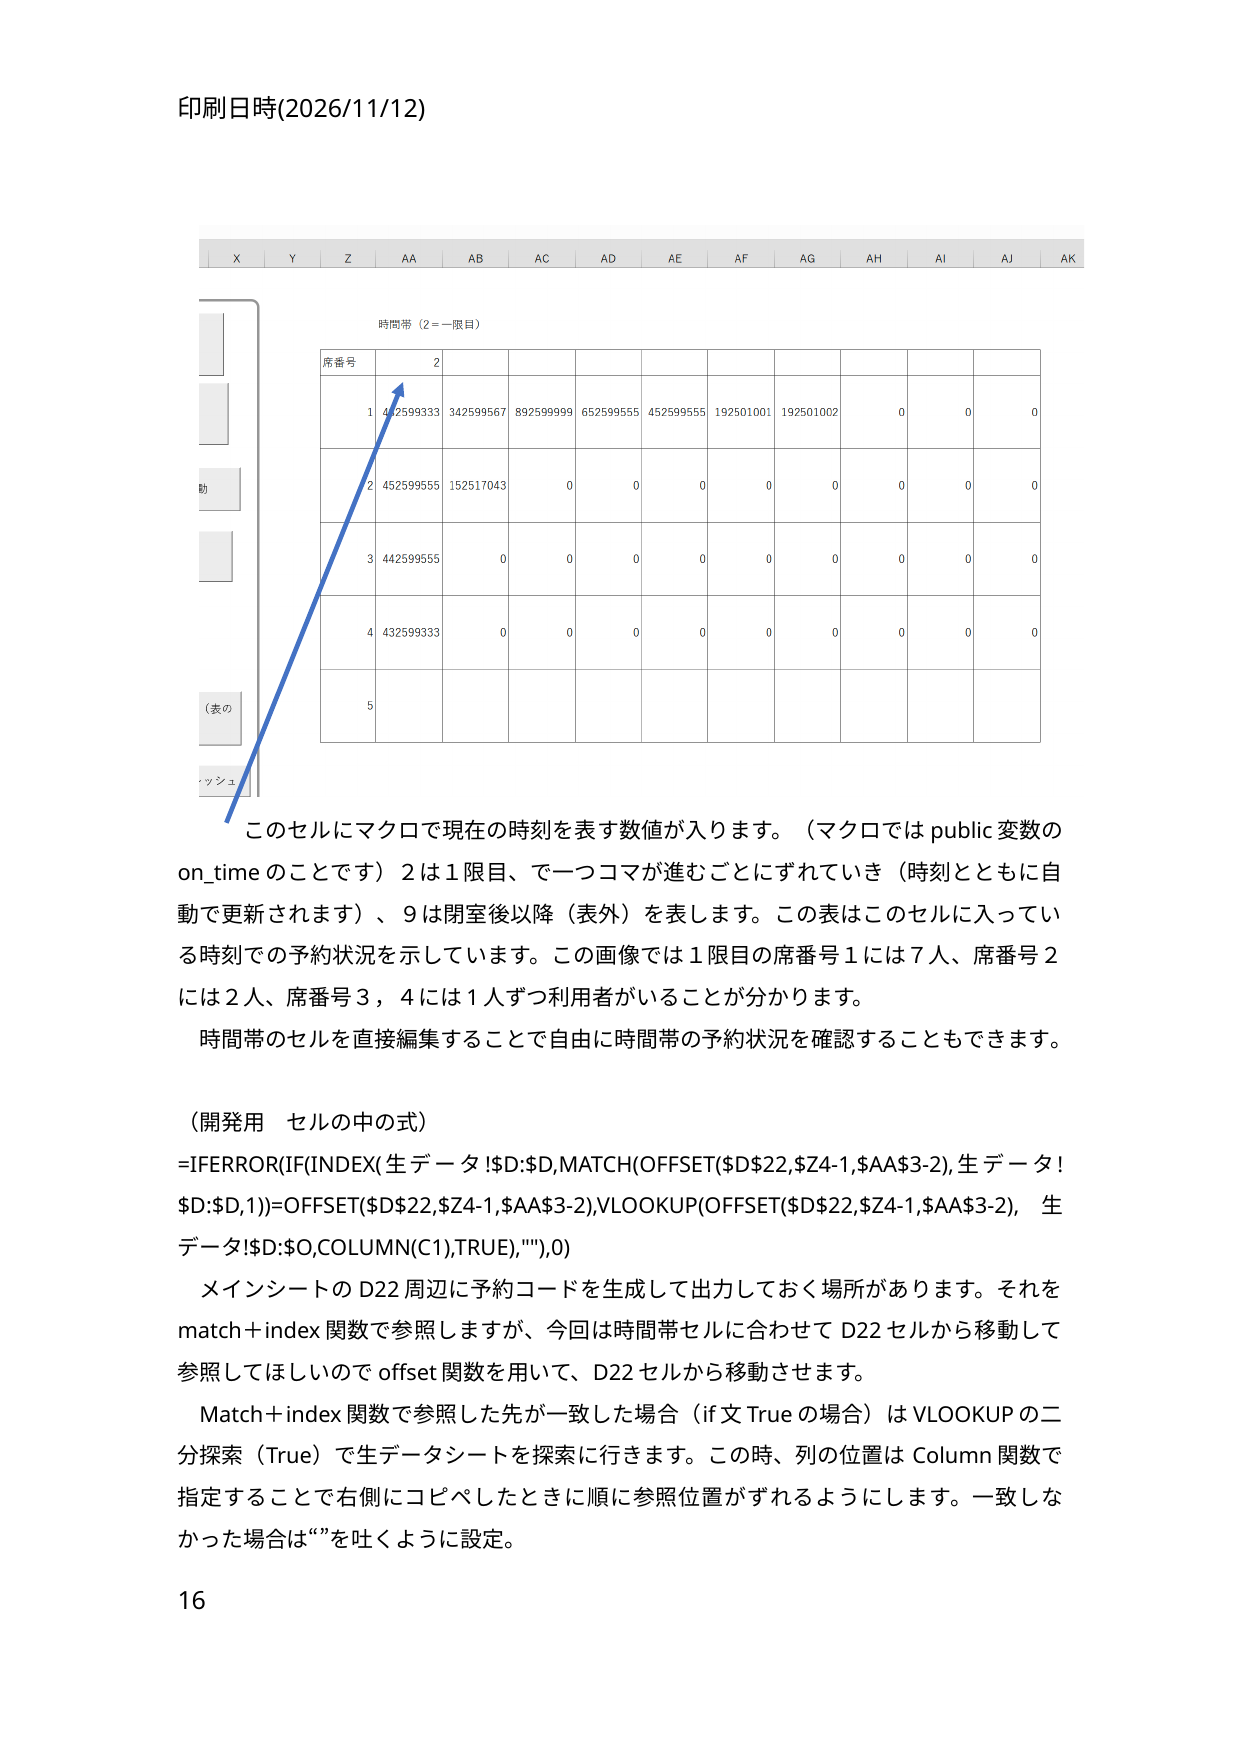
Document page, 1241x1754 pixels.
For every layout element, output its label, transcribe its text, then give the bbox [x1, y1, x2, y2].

text メインシートのD22周辺に予約コードを生成して出力しておく場所があります。それをmatch＋index関数で参照しますが、今回は時間帯セルに合わせてD22セルから移動して参照してほしいのでoffset関数を用いて、D22セルから移動させます。 [177, 1267, 1063, 1392]
text 時間帯のセルを直接編集することで自由に時間帯の予約状況を確認することもできます。 [177, 1017, 1063, 1058]
text （開発用 セルの中の式） [177, 1100, 1063, 1142]
text =IFERROR(IF(INDEX(生データ!$D:$D,MATCH(OFFSET($D$22,$Z4-1,$AA$3-2),生データ!$D:$D,1))=OFFSET($D$22,$Z4-1,$AA$3-2),VLOOKUP(OFFSET($D$22,$Z4-1,$AA$3-2),生データ!$D:$O,COLUMN(C1),TRUE),""),0) [177, 1142, 1063, 1267]
text このセルにマクロで現在の時刻を表す数値が入ります。（マクロではpublic変数のon_timeのことです）２は１限目、で一つコマが進むごとにずれていき（時刻とともに自動で更新されます）、９は閉室後以降（表外）を表します。この表はこのセルに入っている時刻での予約状況を示しています。この画像では１限目の席番号１には７人、席番号２には２人、席番号３，４には1人ずつ利用者がいることが分かります。 [177, 808, 1063, 1017]
picture [199, 225, 1085, 797]
text Match＋index関数で参照した先が一致した場合（if文Trueの場合）はVLOOKUPの二分探索（True）で生データシートを探索に行きます。この時、列の位置はColumn関数で指定することで右側にコピペしたときに順に参照位置がずれるようにします。一致しなかった場合は“”を吐くように設定。 [177, 1392, 1063, 1558]
